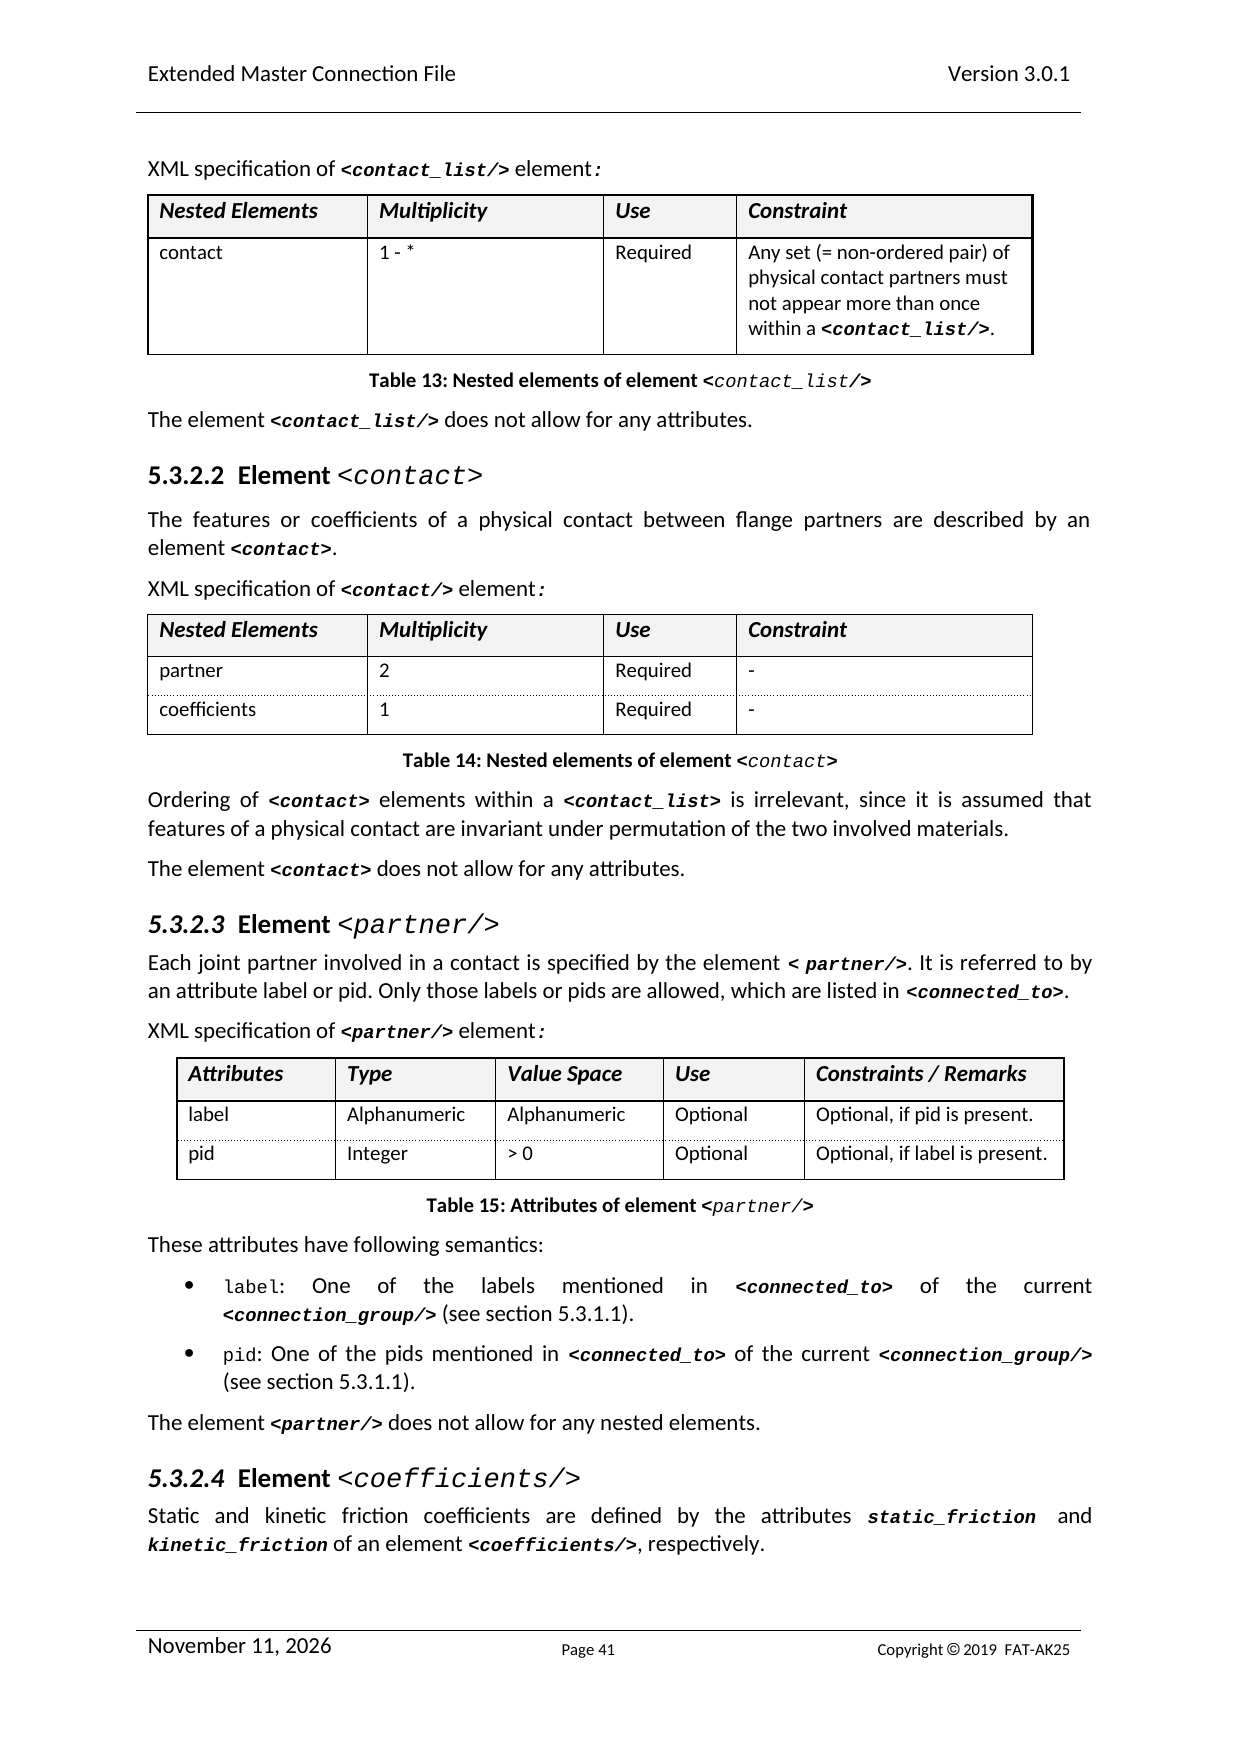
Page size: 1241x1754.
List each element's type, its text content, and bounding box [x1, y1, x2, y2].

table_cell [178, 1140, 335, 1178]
text These attributes have following semantics: [148, 1230, 1092, 1258]
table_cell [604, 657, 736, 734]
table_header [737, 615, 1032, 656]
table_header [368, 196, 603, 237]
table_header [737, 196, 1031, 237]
subtitle Element <coefficients/> [148, 1461, 1092, 1495]
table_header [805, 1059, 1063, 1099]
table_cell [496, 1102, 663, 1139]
subtitle Element <partner/> [148, 907, 1092, 942]
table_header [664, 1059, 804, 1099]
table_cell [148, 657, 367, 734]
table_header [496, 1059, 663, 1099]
text The element <contact> does not allow for any attributes. [148, 854, 1092, 882]
text XML specification of <contact/> element: [148, 574, 1092, 602]
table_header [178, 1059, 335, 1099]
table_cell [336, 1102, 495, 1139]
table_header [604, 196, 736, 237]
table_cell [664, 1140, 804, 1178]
text XML specification of <contact_list/> element: [148, 154, 1092, 182]
text Table 15: Attributes of element <partner/> [148, 1192, 1092, 1218]
text XML specification of <partner/> element: [148, 1016, 1092, 1044]
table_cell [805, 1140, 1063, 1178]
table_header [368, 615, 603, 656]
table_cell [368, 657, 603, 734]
text Ordering of <contact> elements within a <contact_list> is irrelevant, since it is assumed that features of a physical contact are invariant under permutation of the two involved materials. [148, 786, 1092, 842]
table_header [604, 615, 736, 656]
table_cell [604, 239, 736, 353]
text Static and kinetic friction coefficients are defined by the attributes static_friction and kinetic_friction of an element <coefficients/>, respectively. [148, 1502, 1092, 1558]
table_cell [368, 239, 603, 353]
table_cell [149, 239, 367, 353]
text The element <contact_list/> does not allow for any attributes. [148, 405, 1092, 433]
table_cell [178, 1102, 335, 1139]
list label: One of the labels mentioned in <connected_to> of the current <connection_group/> (see section 5.3.1.1). [185, 1271, 1092, 1327]
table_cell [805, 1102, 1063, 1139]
list pid: One of the pids mentioned in <connected_to> of the current <connection_group/> (see section 5.3.1.1). [185, 1339, 1092, 1395]
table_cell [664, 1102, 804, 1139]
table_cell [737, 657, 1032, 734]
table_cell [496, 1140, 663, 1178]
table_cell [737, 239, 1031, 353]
text Table 14: Nested elements of element <contact> [148, 747, 1092, 773]
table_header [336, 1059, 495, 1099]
text The element <partner/> does not allow for any nested elements. [148, 1408, 1092, 1436]
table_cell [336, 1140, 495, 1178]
subtitle Element <contact> [148, 458, 1092, 493]
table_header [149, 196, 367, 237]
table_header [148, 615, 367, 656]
text The features or coefficients of a physical contact between flange partners are described by an element <contact>. [148, 505, 1092, 561]
text Each joint partner involved in a contact is specified by the element < partner/>. It is referred to by an attribute label or pid. Only those labels or pids are allowed, which are listed in <connected_to>. [148, 948, 1092, 1004]
text Table 13: Nested elements of element <contact_list/> [148, 367, 1092, 393]
